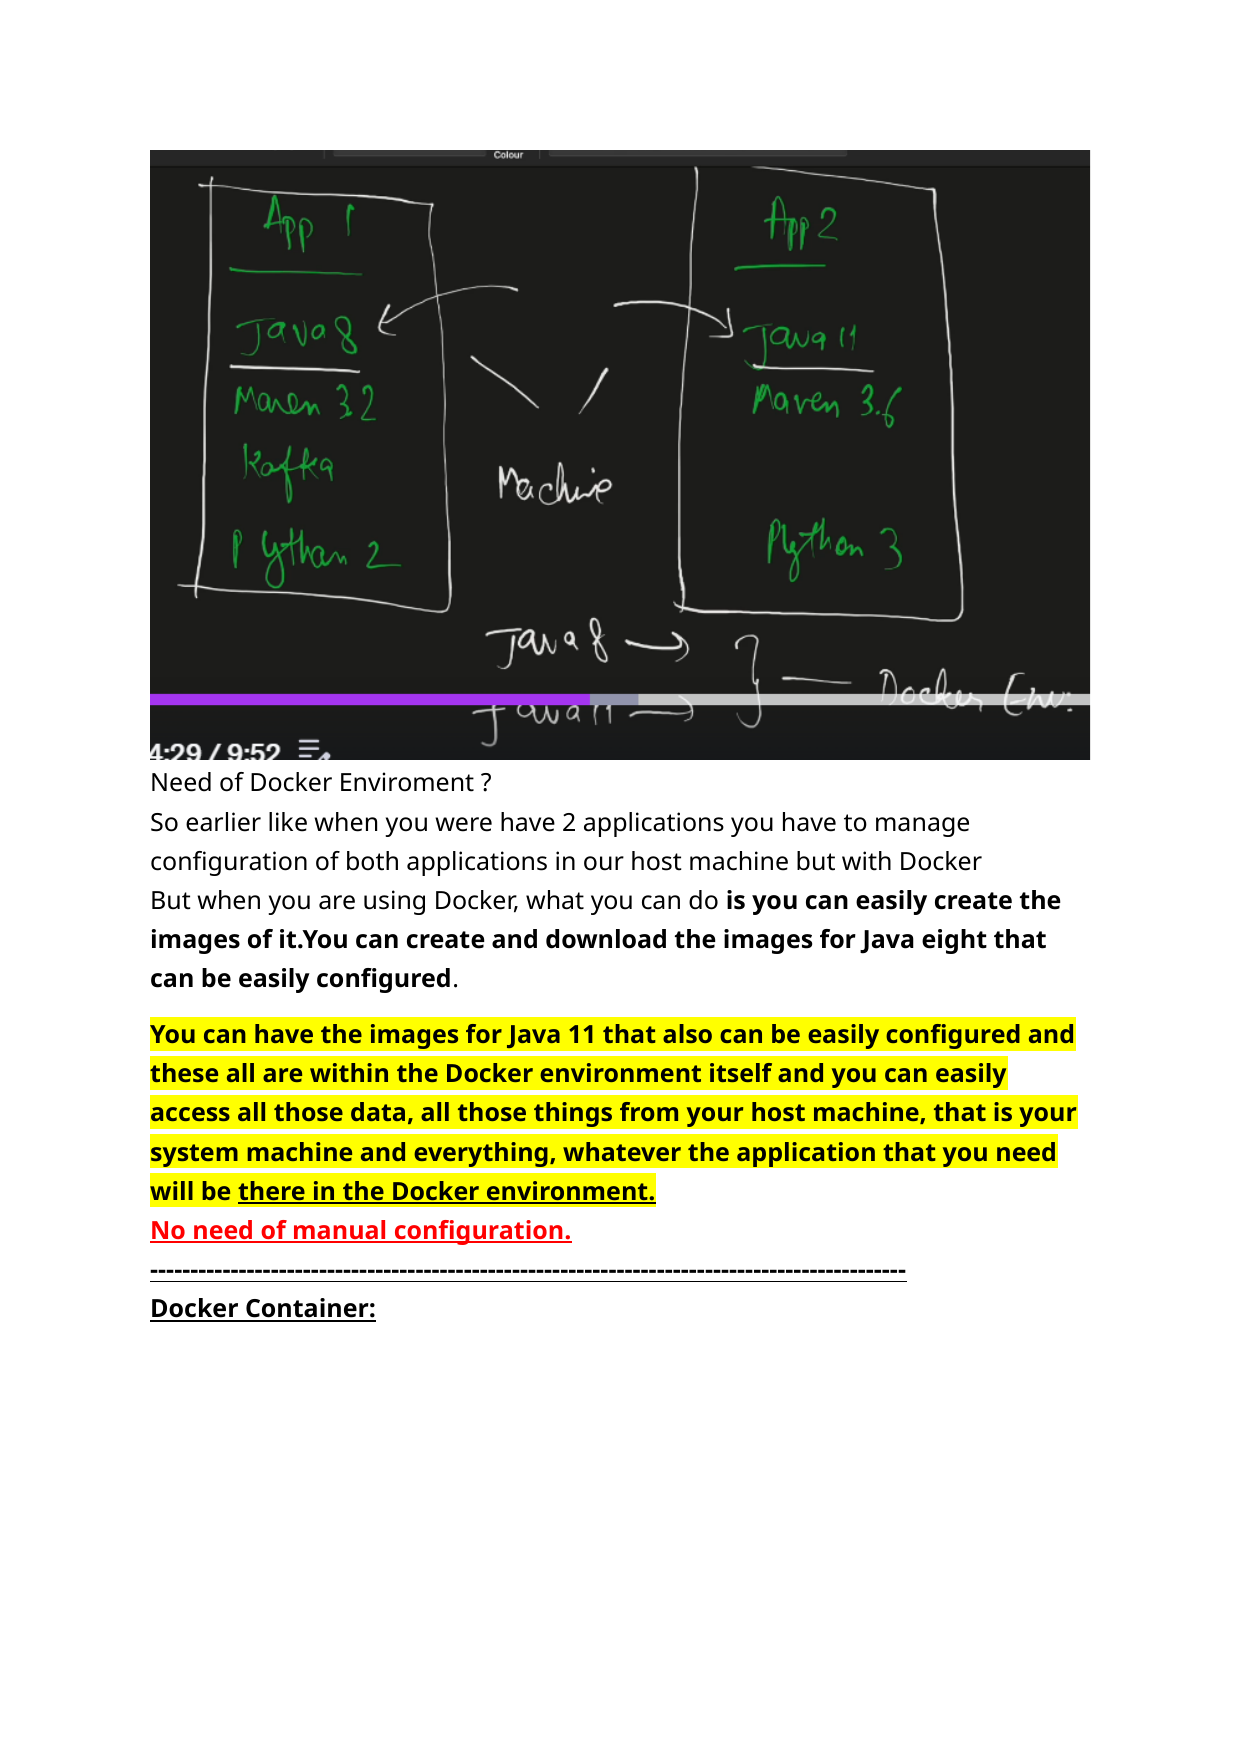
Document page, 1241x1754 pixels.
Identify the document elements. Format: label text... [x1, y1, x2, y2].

text And whenever you want to use those images, you can get those images from the Docker registry and you can build your applications on that. ------------------------------------------------------------------------------------------------------ Need of Docker Enviroment ? So earlier like when you were have 2 applications you have to manage configuration of both applications in our host machine but with Docker But when you are using Docker, what you can do is you can easily create the images of it.You can create and download the images for Java eight that can be easily configured. [150, 760, 1090, 995]
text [150, 1017, 1090, 1325]
picture [150, 150, 1091, 760]
